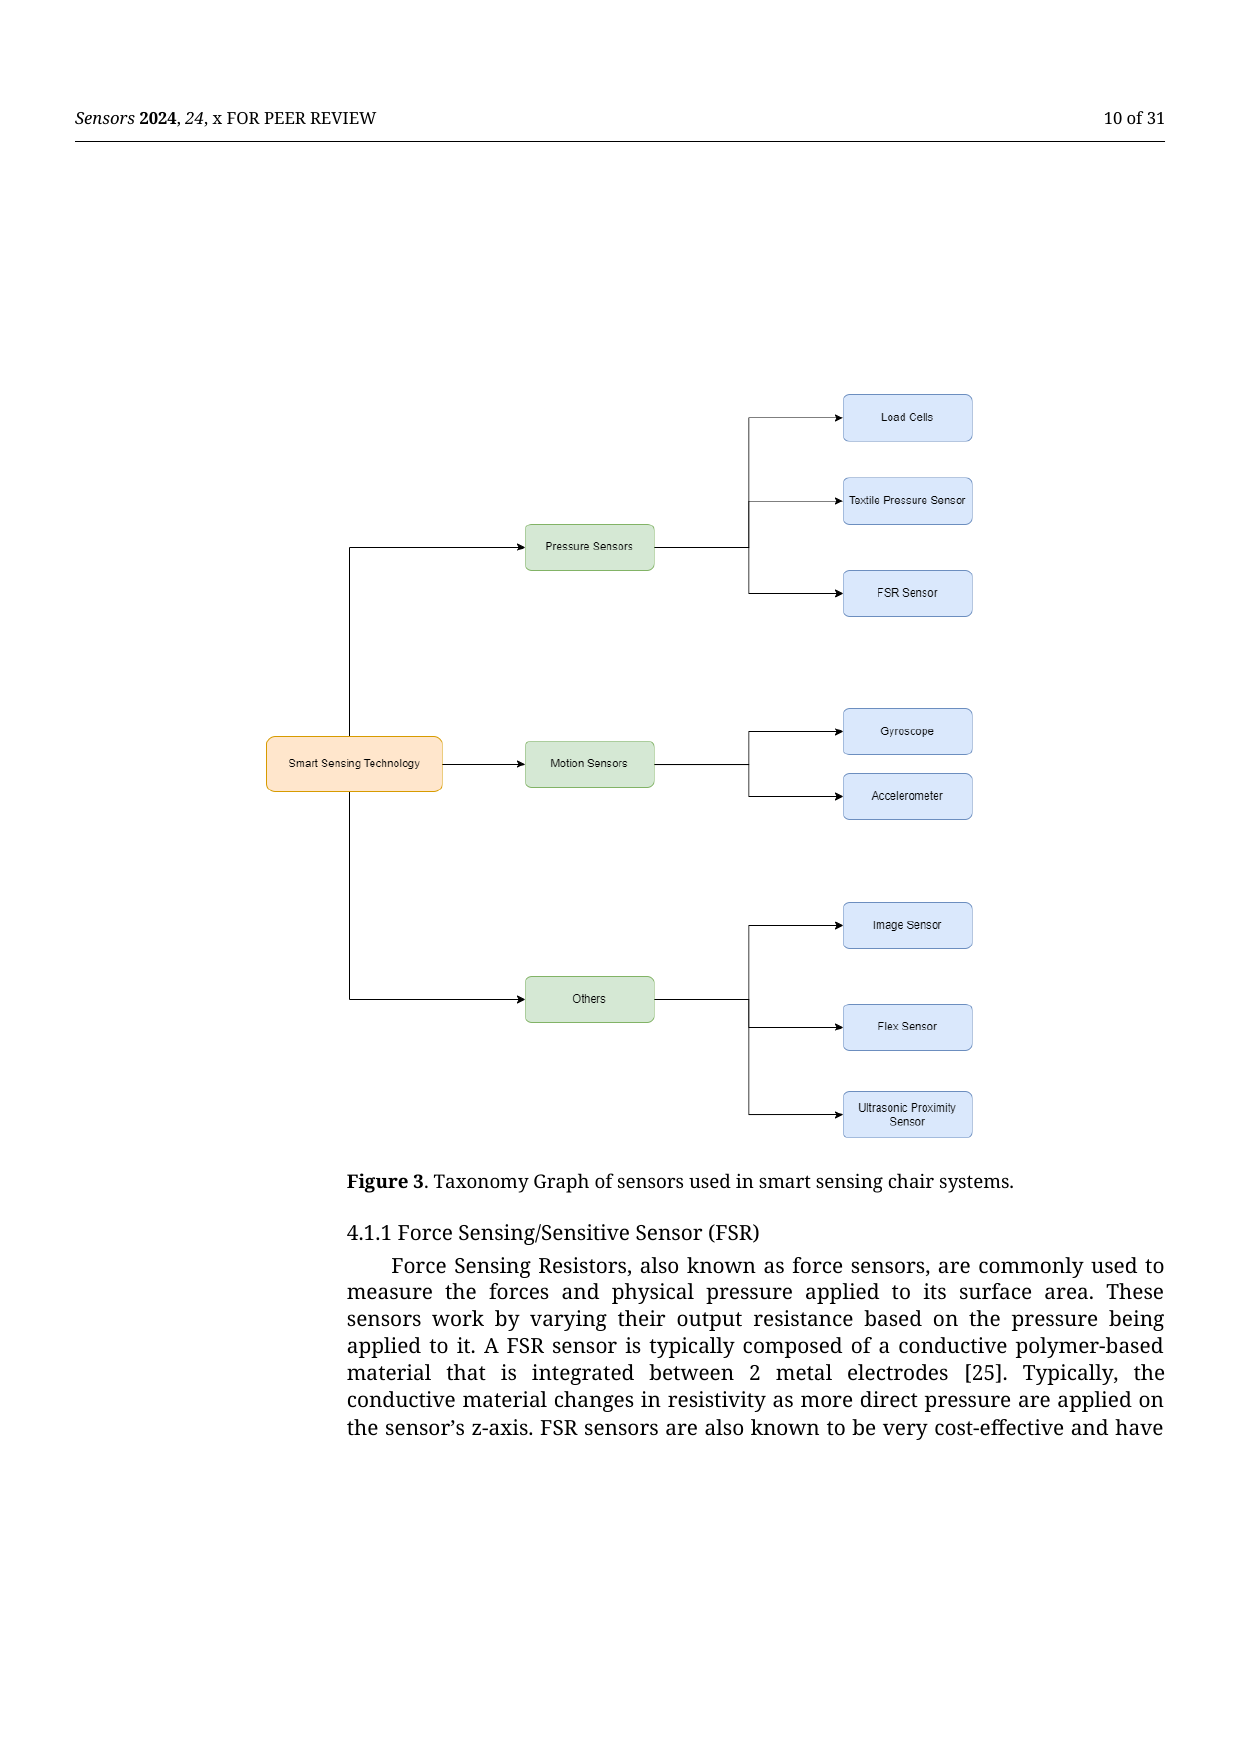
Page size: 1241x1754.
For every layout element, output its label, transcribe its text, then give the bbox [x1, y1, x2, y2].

text Figure 3. Taxonomy Graph of sensors used in smart sensing chair systems. [347, 1169, 1165, 1193]
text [347, 1252, 1165, 1441]
picture [266, 394, 973, 1138]
subtitle 4.1.1 Force Sensing/Sensitive Sensor (FSR) [347, 1218, 1165, 1245]
